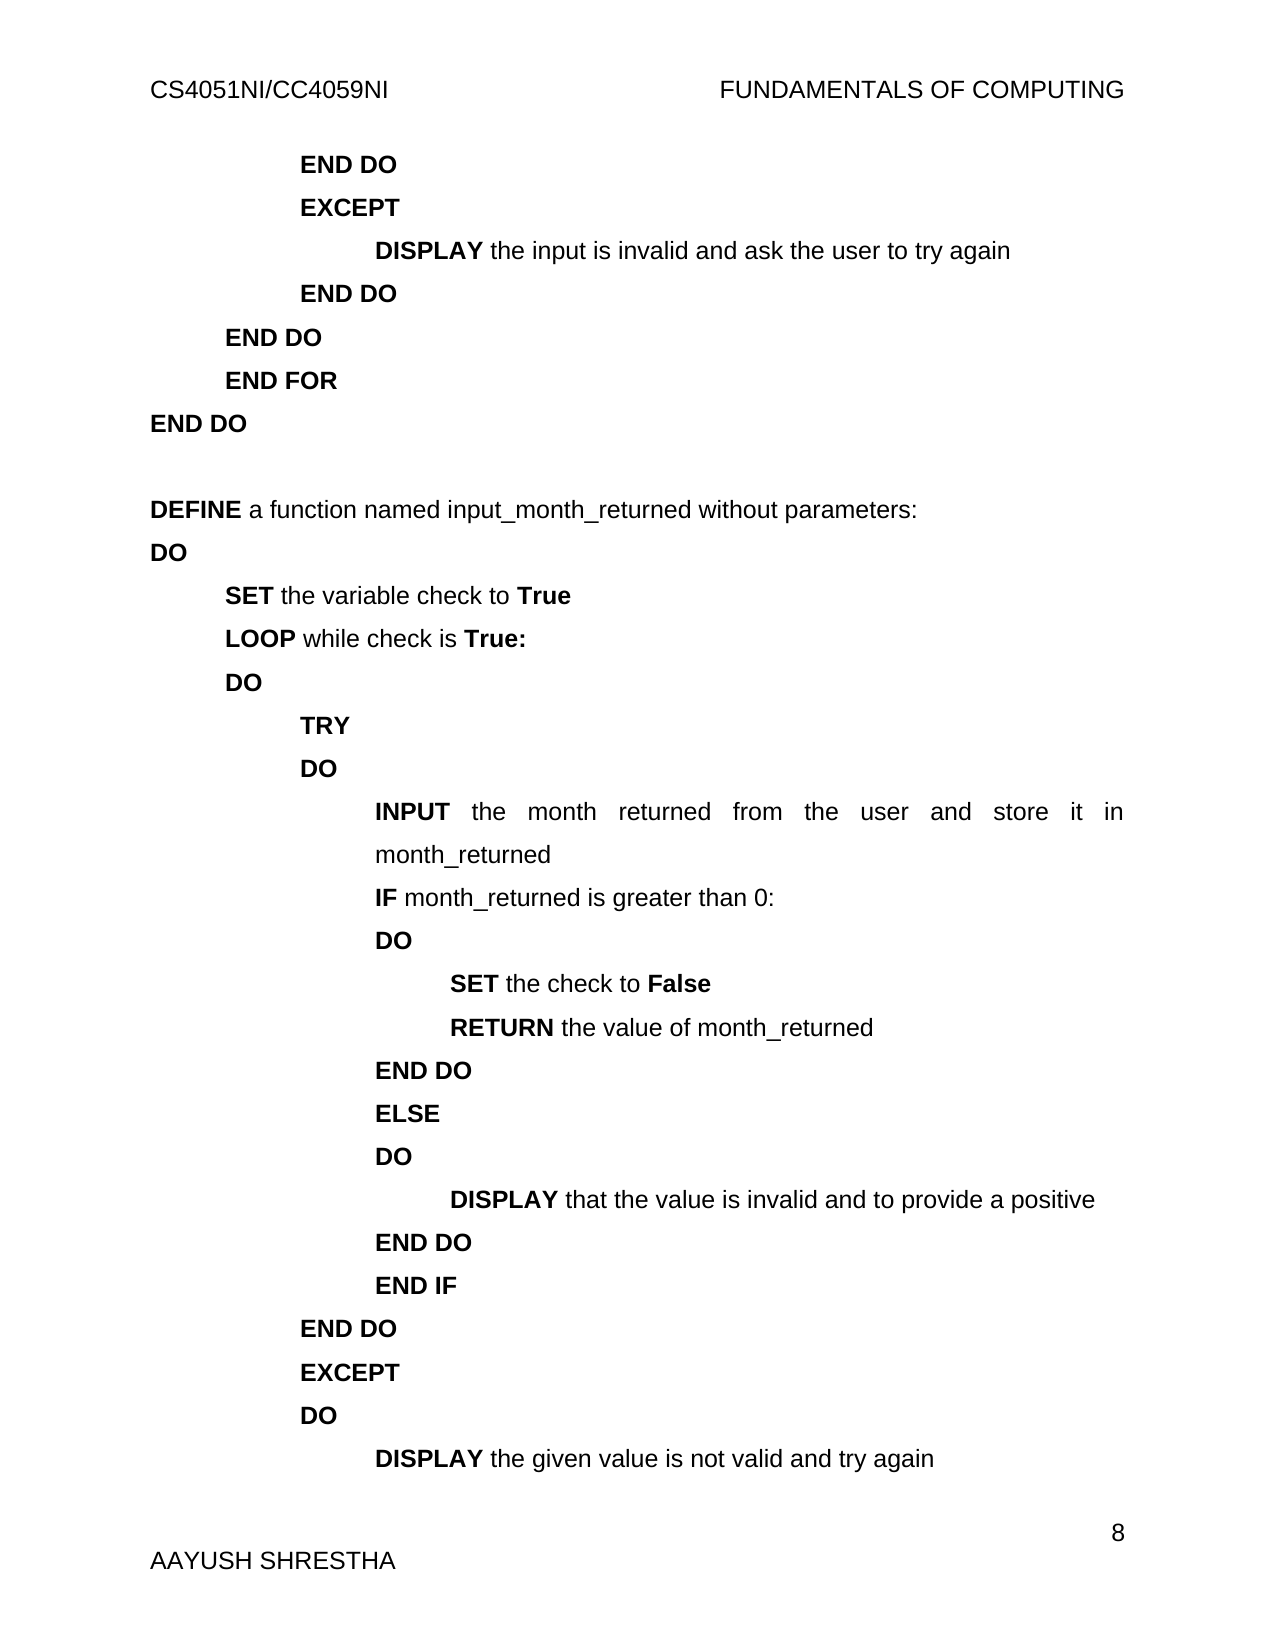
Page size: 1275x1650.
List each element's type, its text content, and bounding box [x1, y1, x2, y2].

text SET the check to False [150, 969, 1125, 998]
text RETURN the value of month_returned [150, 1012, 1125, 1041]
text TRY [150, 711, 1125, 739]
text END DO [150, 1056, 1125, 1084]
text END FOR [150, 366, 1125, 394]
text DISPLAY the input is invalid and ask the user to try again [150, 236, 1125, 265]
text DO [150, 926, 1125, 955]
text END DO [150, 409, 1125, 437]
text LOOP while check is True: [150, 624, 1125, 653]
text END DO [150, 279, 1125, 308]
text DO [150, 1401, 1125, 1429]
text EXCEPT [150, 193, 1125, 222]
text SET the variable check to True [150, 581, 1125, 610]
text END IF [150, 1271, 1125, 1300]
text IF month_returned is greater than 0: [150, 883, 1125, 912]
text DISPLAY that the value is invalid and to provide a positive [450, 1185, 1125, 1214]
text ELSE [150, 1099, 1125, 1127]
text DEFINE a function named input_month_returned without parameters: [150, 495, 1125, 524]
text END DO [150, 1228, 1125, 1257]
text DO [150, 754, 1125, 782]
text END DO [150, 1314, 1125, 1343]
text DO [150, 1142, 1125, 1171]
text END DO [150, 322, 1125, 351]
text END DO [150, 150, 1125, 179]
text DO [150, 538, 1125, 567]
text DO [150, 667, 1125, 696]
text DISPLAY the given value is not valid and try again [150, 1444, 1125, 1472]
text EXCEPT [150, 1357, 1125, 1386]
text INPUT the month returned from the user and store it in month_returned [375, 797, 1125, 869]
